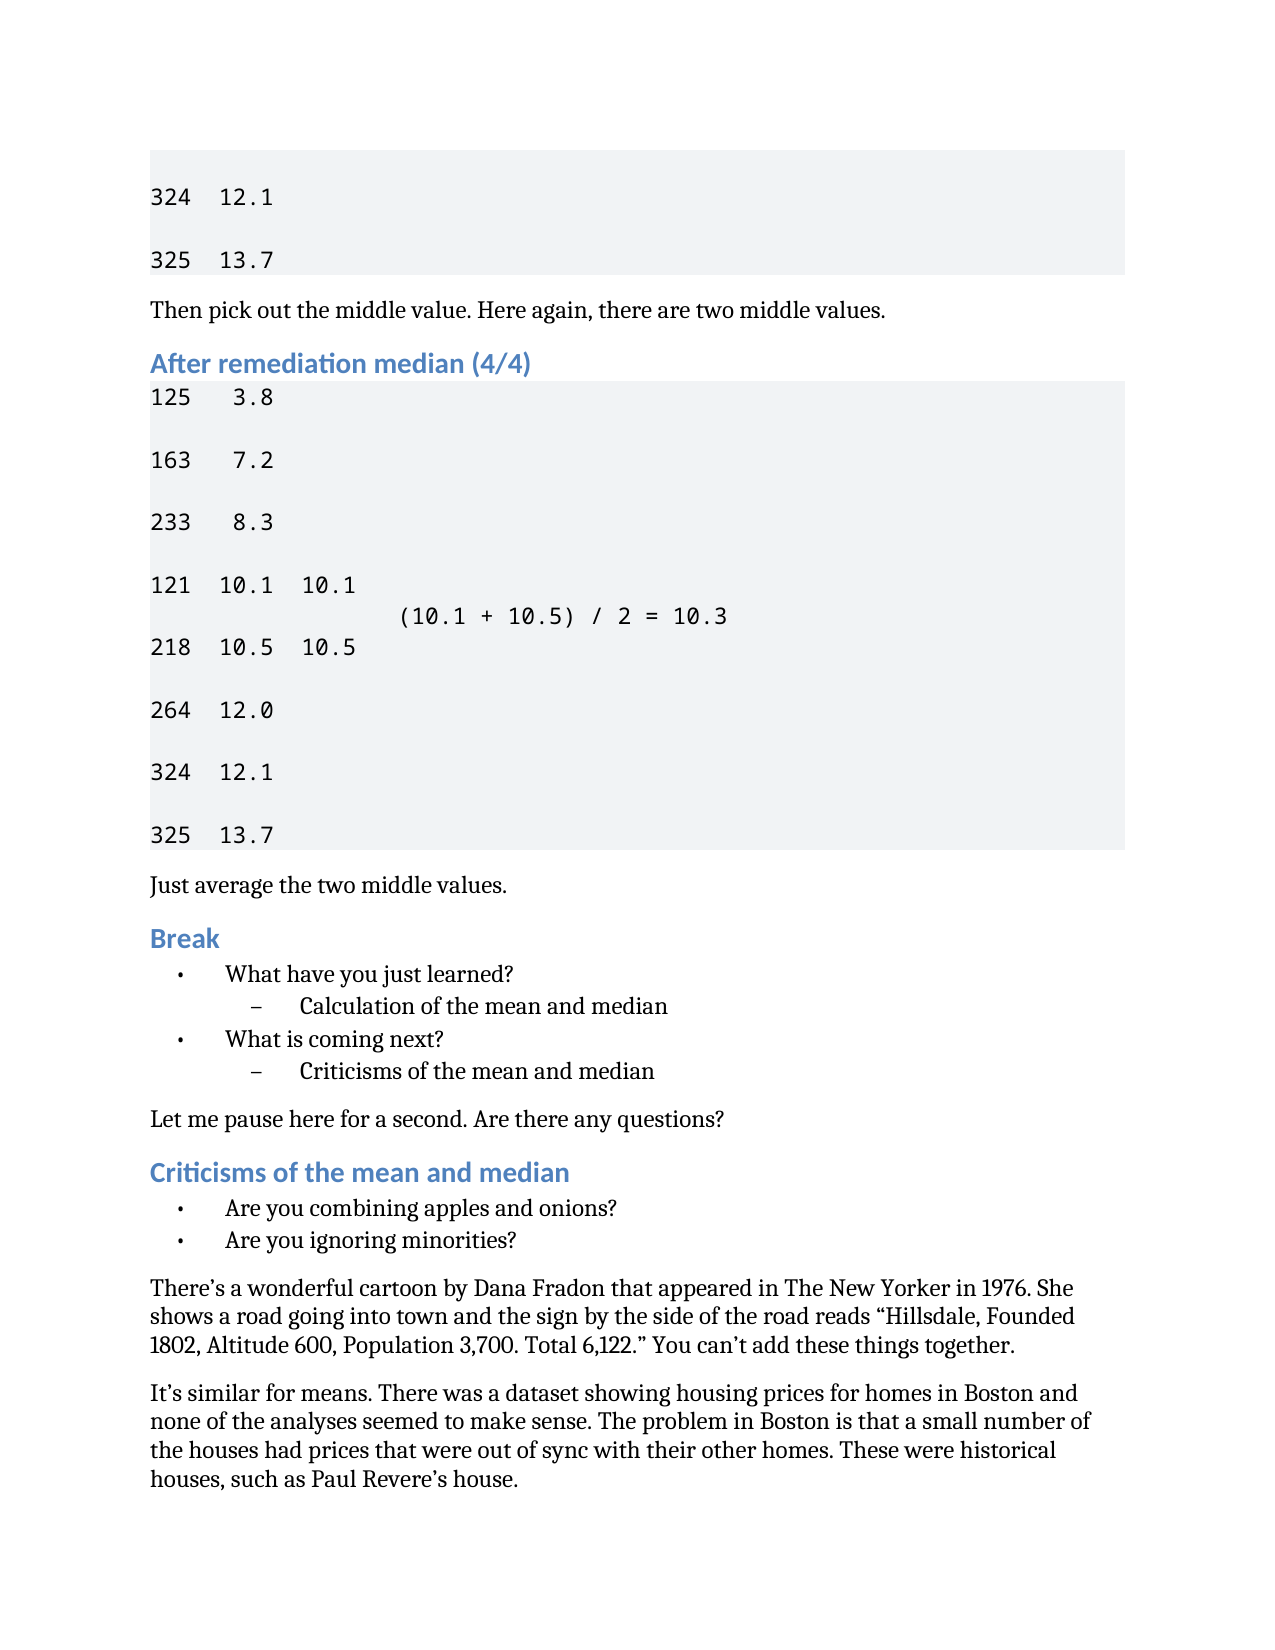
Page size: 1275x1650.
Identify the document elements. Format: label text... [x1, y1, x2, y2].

text Let me pause here for a second. Are there any questions? [150, 1104, 1125, 1133]
list Calculation of the mean and median [250, 992, 1125, 1021]
subtitle Break [150, 920, 1125, 956]
list Are you ignoring minorities? [175, 1226, 1125, 1255]
text Just average the two middle values. [150, 871, 1125, 899]
list What have you just learned? [175, 959, 1125, 988]
subtitle Criticisms of the mean and median [150, 1154, 1125, 1190]
text It’s similar for means. There was a dataset showing housing prices for homes in Boston and none of the analyses seemed to make sense. The problem in Boston is that a small number of the houses had prices that were out of sync with their other homes. These were historical houses, such as Paul Revere’s house. [150, 1378, 1125, 1493]
list What is coming next? [175, 1024, 1125, 1053]
list Are you combining apples and onions? [175, 1193, 1125, 1222]
subtitle After remediation median (4/4) [150, 345, 1125, 381]
text Then pick out the middle value. Here again, there are two middle values. [150, 296, 1125, 324]
text There’s a wonderful cartoon by Dana Fradon that appeared in The New Yorker in 1976. She shows a road going into town and the sign by the side of the road reads “Hillsdale, Founded 1802, Altitude 600, Population 3,700. Total 6,122.” You can’t add these things together. [150, 1273, 1125, 1360]
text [150, 150, 1125, 275]
list Criticisms of the mean and median [250, 1057, 1125, 1086]
text 125 3.8 163 7.2 233 8.3 121 10.1 10.1 (10.1 + 10.5) / 2 = 10.3 218 10.5 10.5 264 12.0 324 12.1 325 13.7 [150, 381, 1125, 850]
